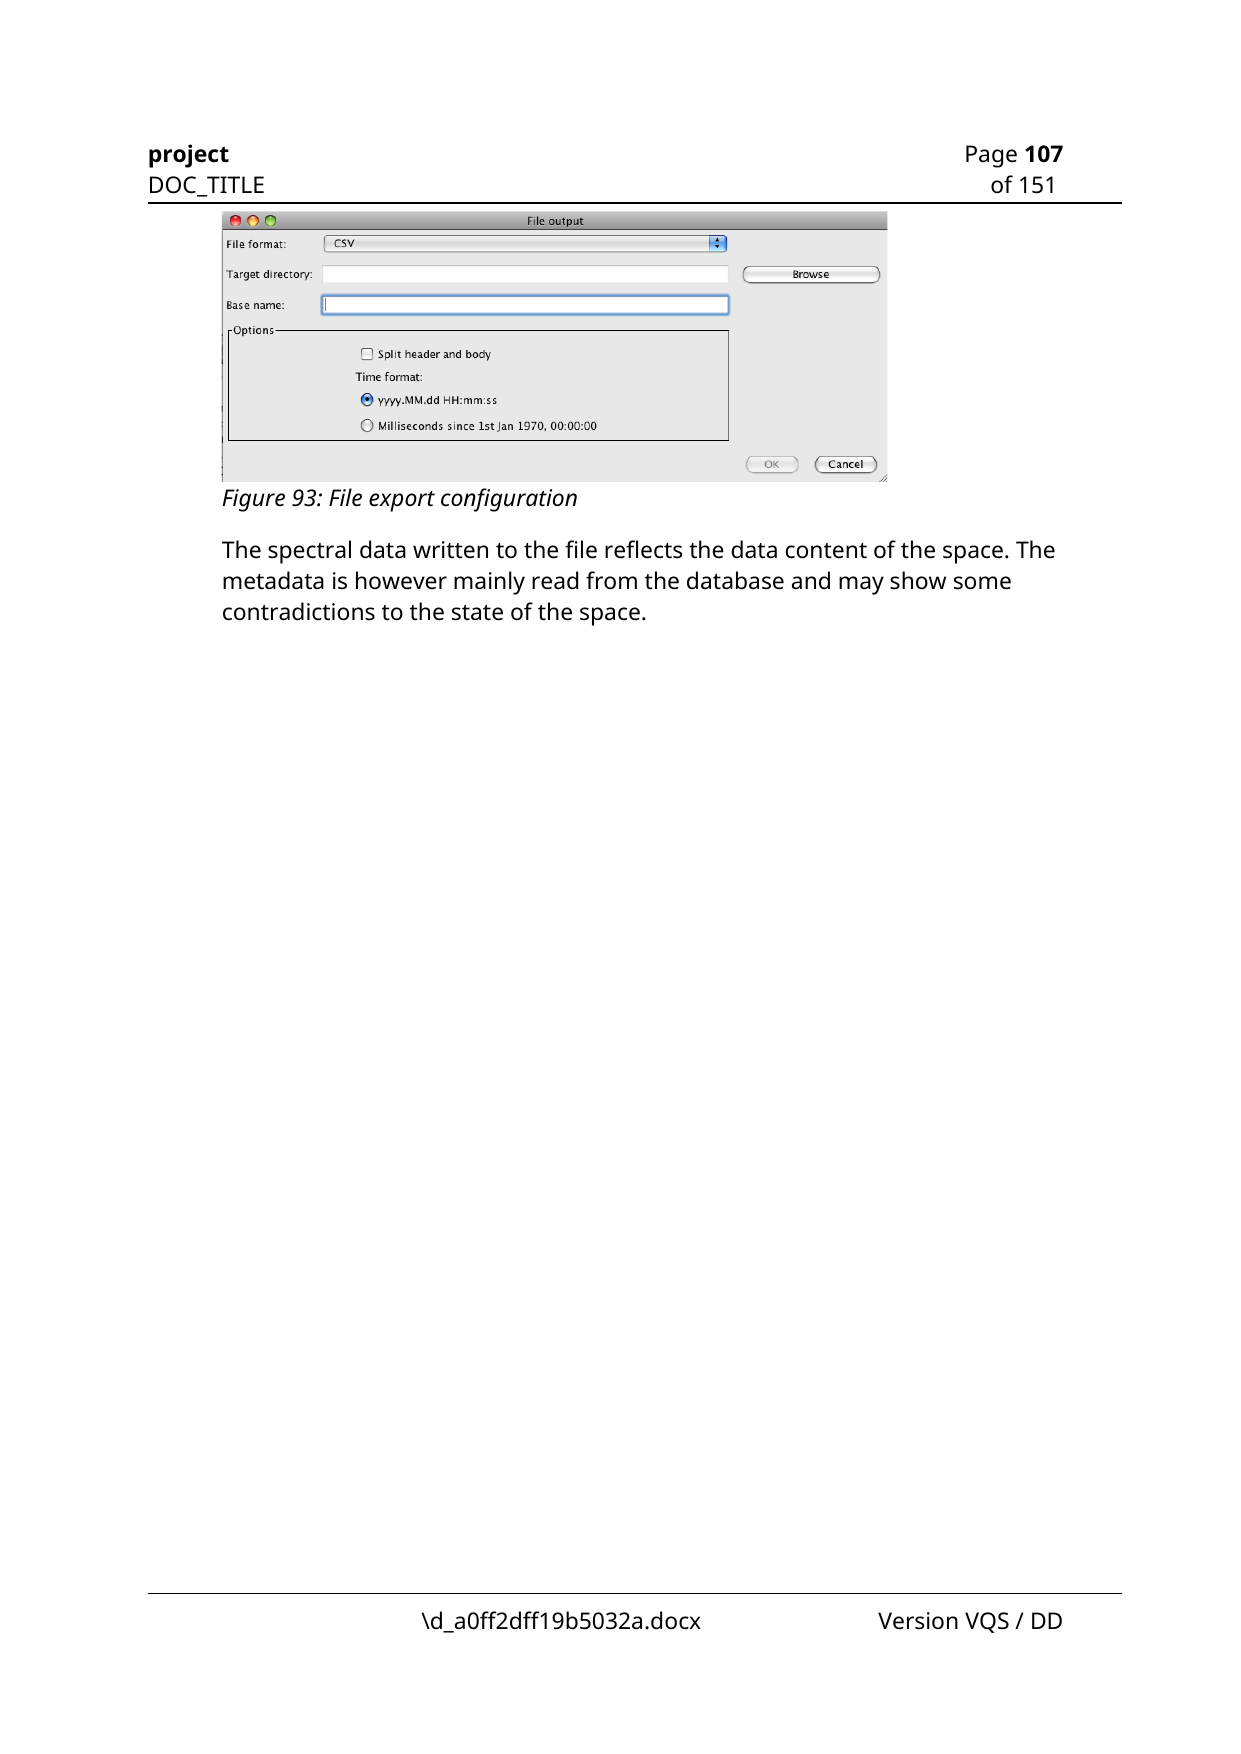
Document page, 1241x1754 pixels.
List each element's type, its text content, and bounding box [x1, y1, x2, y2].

text Figure 93: File export configuration [222, 481, 1122, 513]
picture [221, 211, 888, 482]
text The spectral data written to the file reflects the data content of the space. The metadata is however mainly read from the database and may show some contradictions to the state of the space. [222, 533, 1122, 627]
